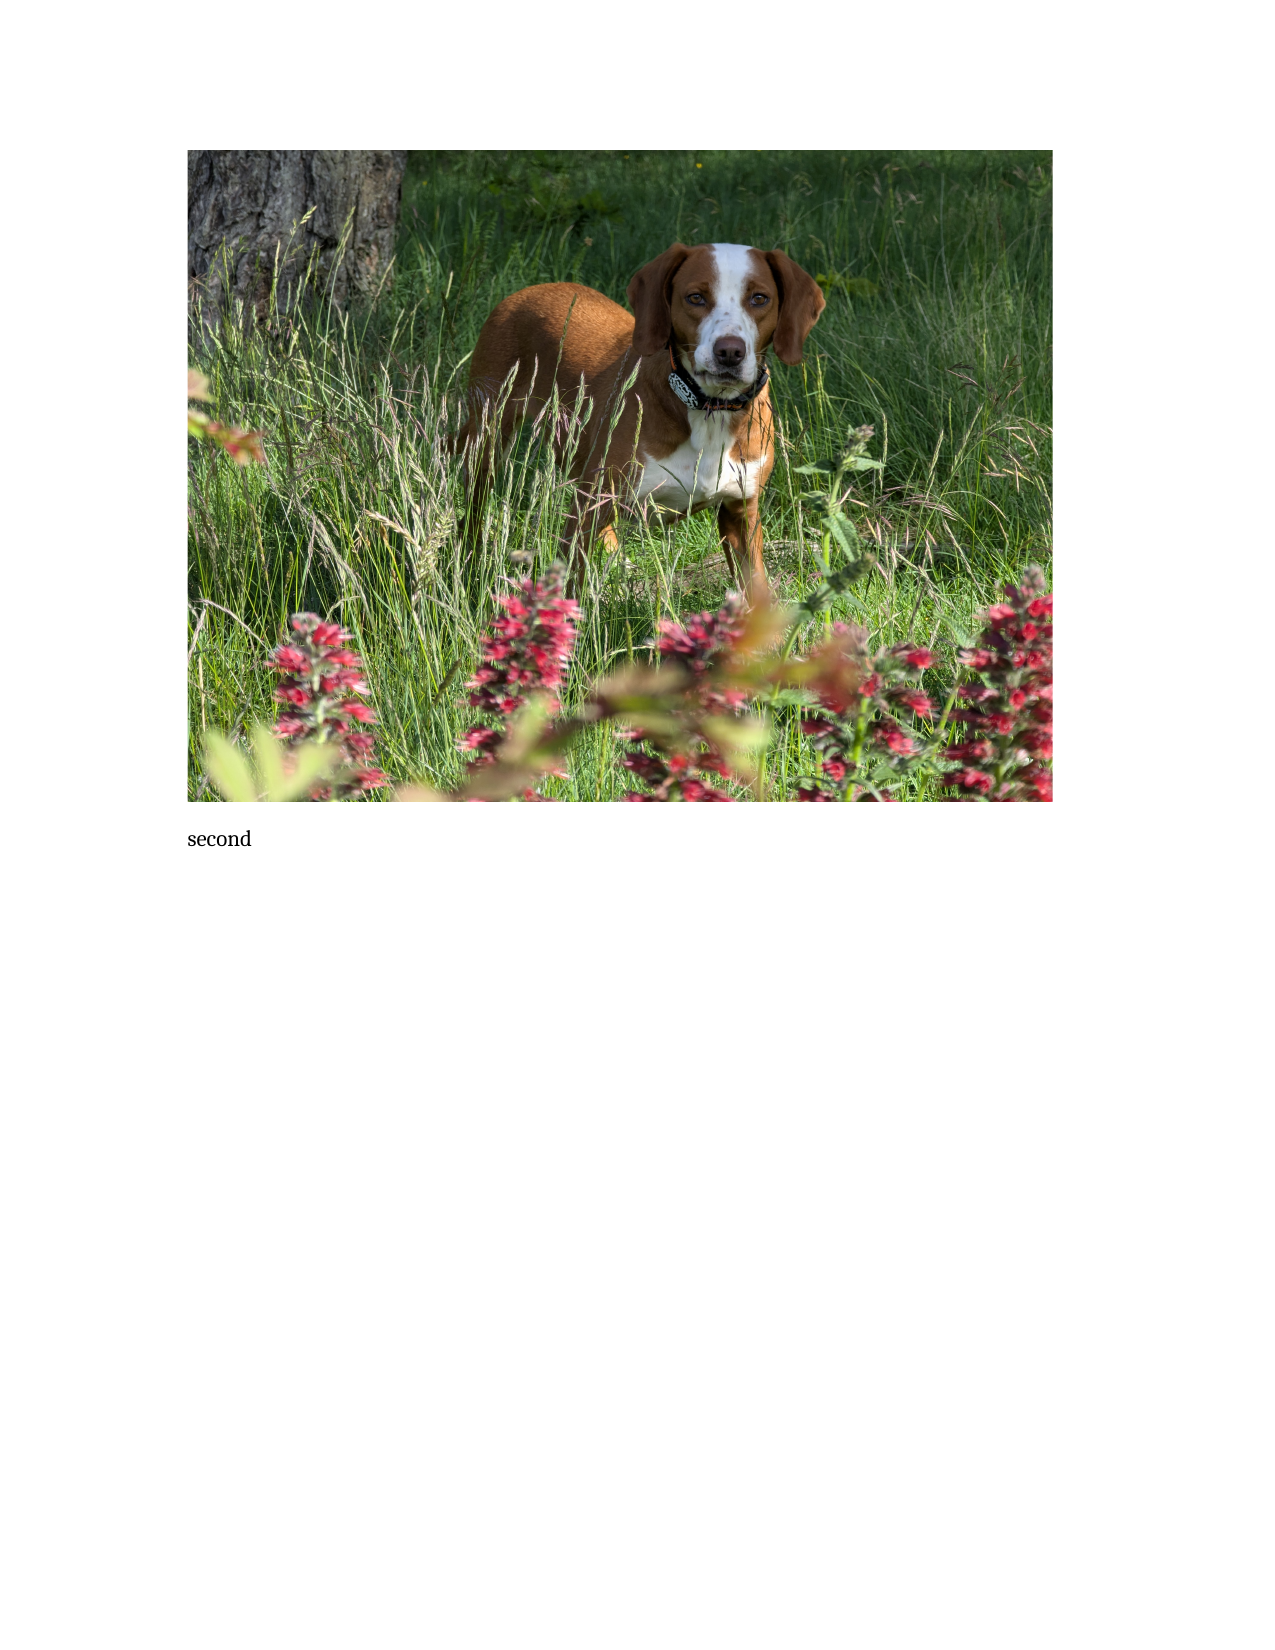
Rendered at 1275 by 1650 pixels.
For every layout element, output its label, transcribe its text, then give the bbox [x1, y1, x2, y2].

picture [187, 150, 1053, 802]
text second [187, 826, 1087, 852]
